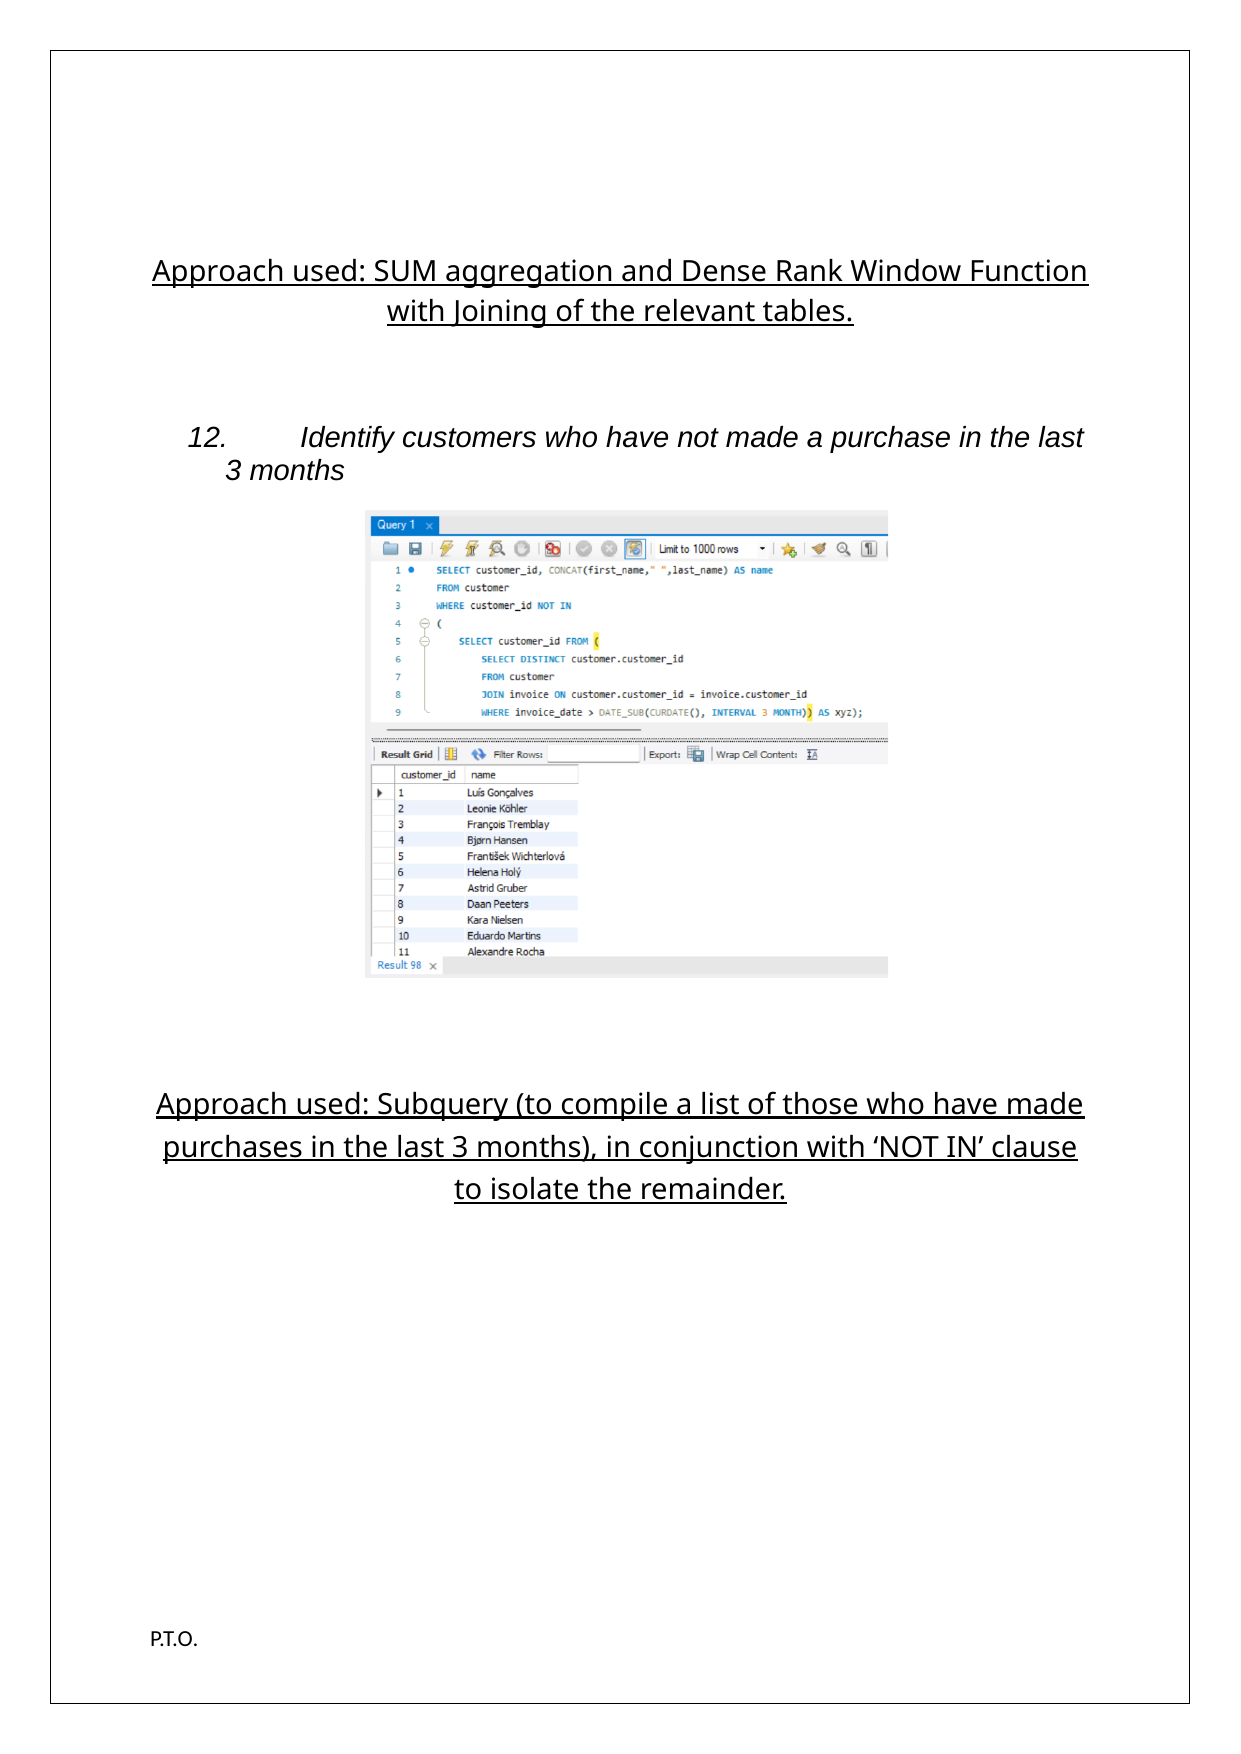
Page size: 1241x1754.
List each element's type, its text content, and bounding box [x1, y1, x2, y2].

text Approach used: SUM aggregation and Dense Rank Window Function with Joining of the relevant tables. [150, 251, 1090, 330]
picture [365, 510, 889, 978]
list Identify customers who have not made a purchase in the last 3 months [187, 420, 1090, 487]
text Approach used: Subquery (to compile a list of those who have made purchases in the last 3 months), in conjunction with ‘NOT IN’ clause to isolate the remainder. [150, 1083, 1090, 1208]
